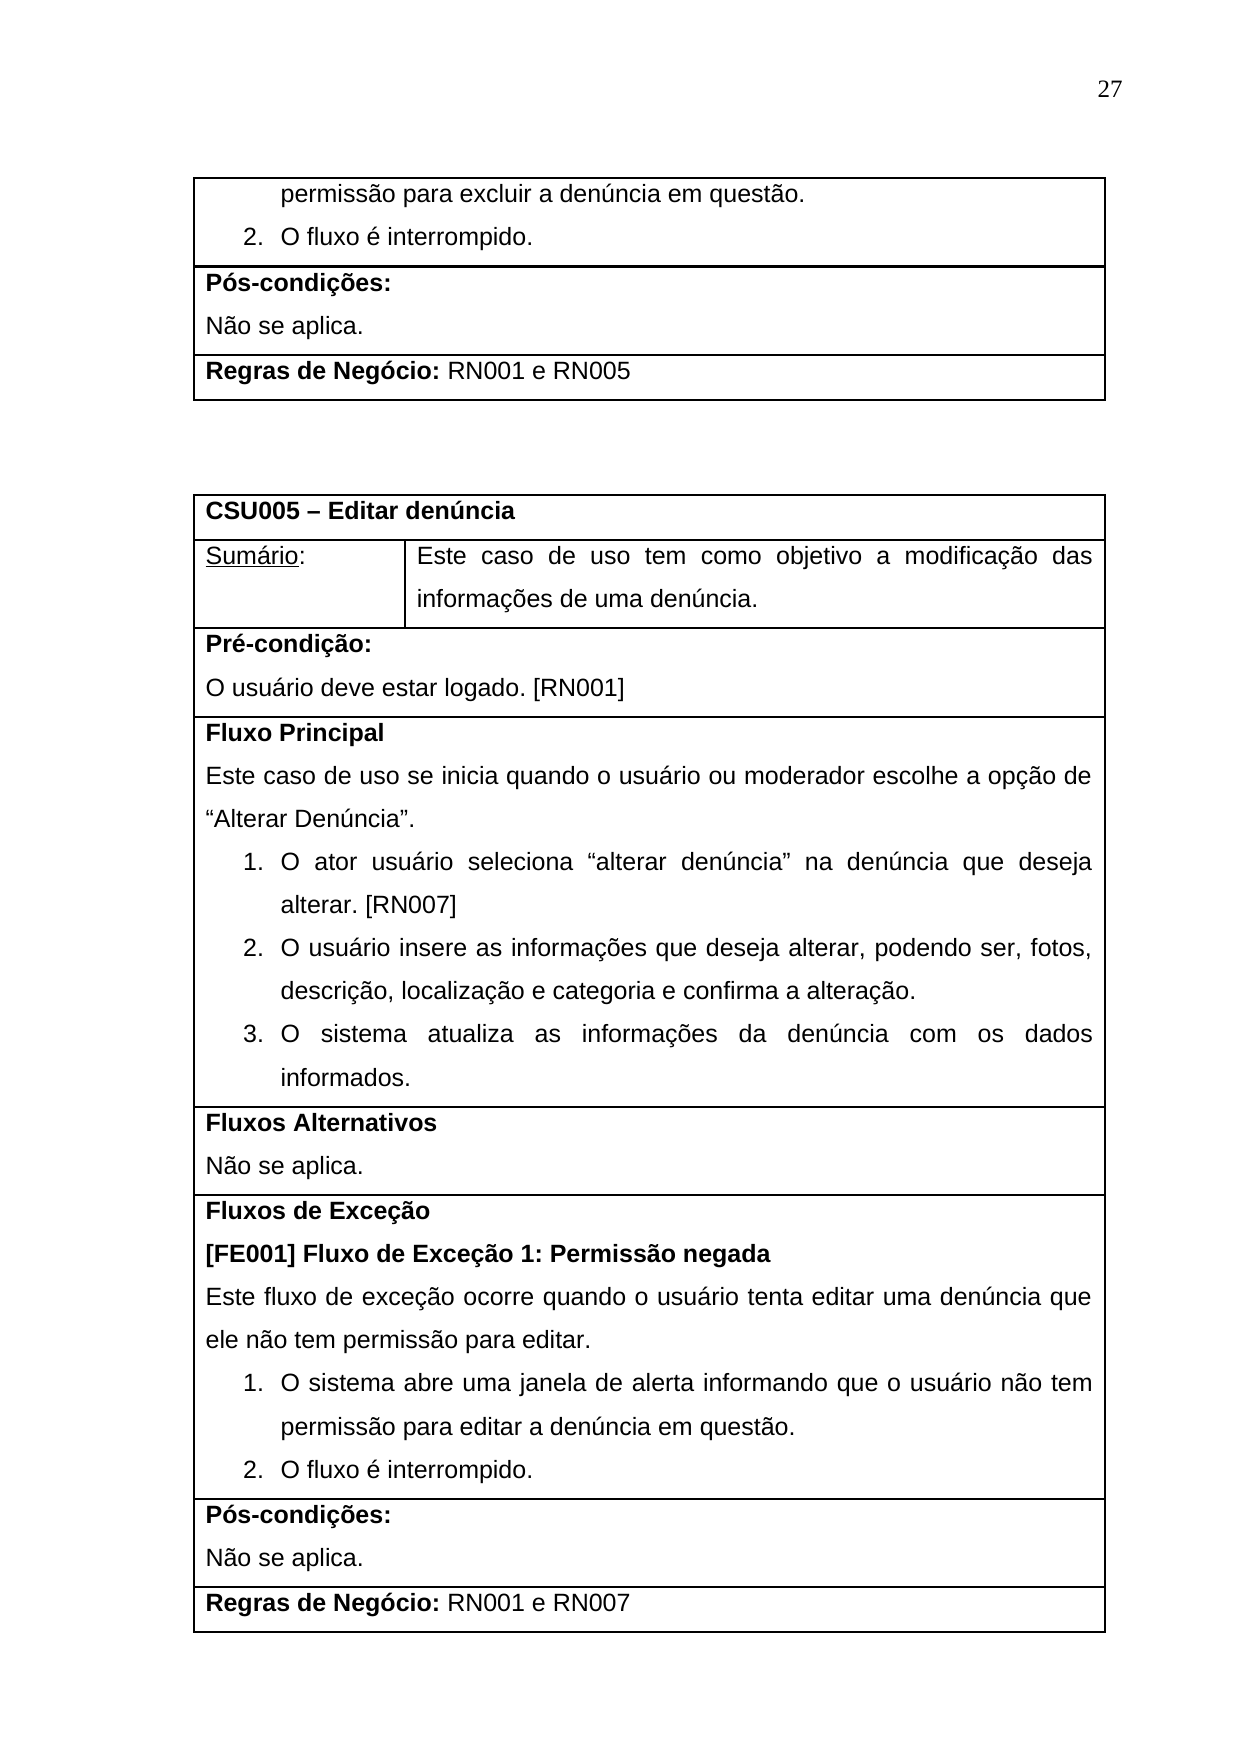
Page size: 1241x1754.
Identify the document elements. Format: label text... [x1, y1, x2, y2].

table_cell Fluxos Alternativos Não se aplica. [195, 1108, 1104, 1194]
table_cell Fluxos de Exceção [FE001] Fluxo de Exceção 1: Permissão negada Este fluxo de exceção ocorre quando o usuário tenta editar uma denúncia que ele não tem permissão para editar. O sistema abre uma janela de alerta informando que o usuário não tem permissão para editar a denúncia em questão. O fluxo é interrompido. [195, 1196, 1104, 1498]
table_cell Este caso de uso tem como objetivo a modificação das informações de uma denúncia. [406, 541, 1104, 627]
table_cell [195, 179, 1104, 265]
table_cell Pós-condições: Não se aplica. [195, 268, 1104, 354]
table_cell Pós-condições: Não se aplica. [195, 1500, 1104, 1586]
table_cell Sumário: [195, 541, 404, 627]
table_cell Fluxo Principal Este caso de uso se inicia quando o usuário ou moderador escolhe a opção de “Alterar Denúncia”. O ator usuário seleciona “alterar denúncia” na denúncia que deseja alterar. [RN007] O usuário insere as informações que deseja alterar, podendo ser, fotos, descrição, localização e categoria e confirma a alteração. O sistema atualiza as informações da denúncia com os dados informados. [195, 718, 1104, 1106]
table_cell Pré-condição: O usuário deve estar logado. [RN001] [195, 629, 1104, 716]
table_cell Regras de Negócio: RN001 e RN007 [195, 1588, 1104, 1631]
table_cell Regras de Negócio: RN001 e RN005 [195, 356, 1104, 399]
table_header CSU005 – Editar denúncia [195, 496, 1104, 539]
